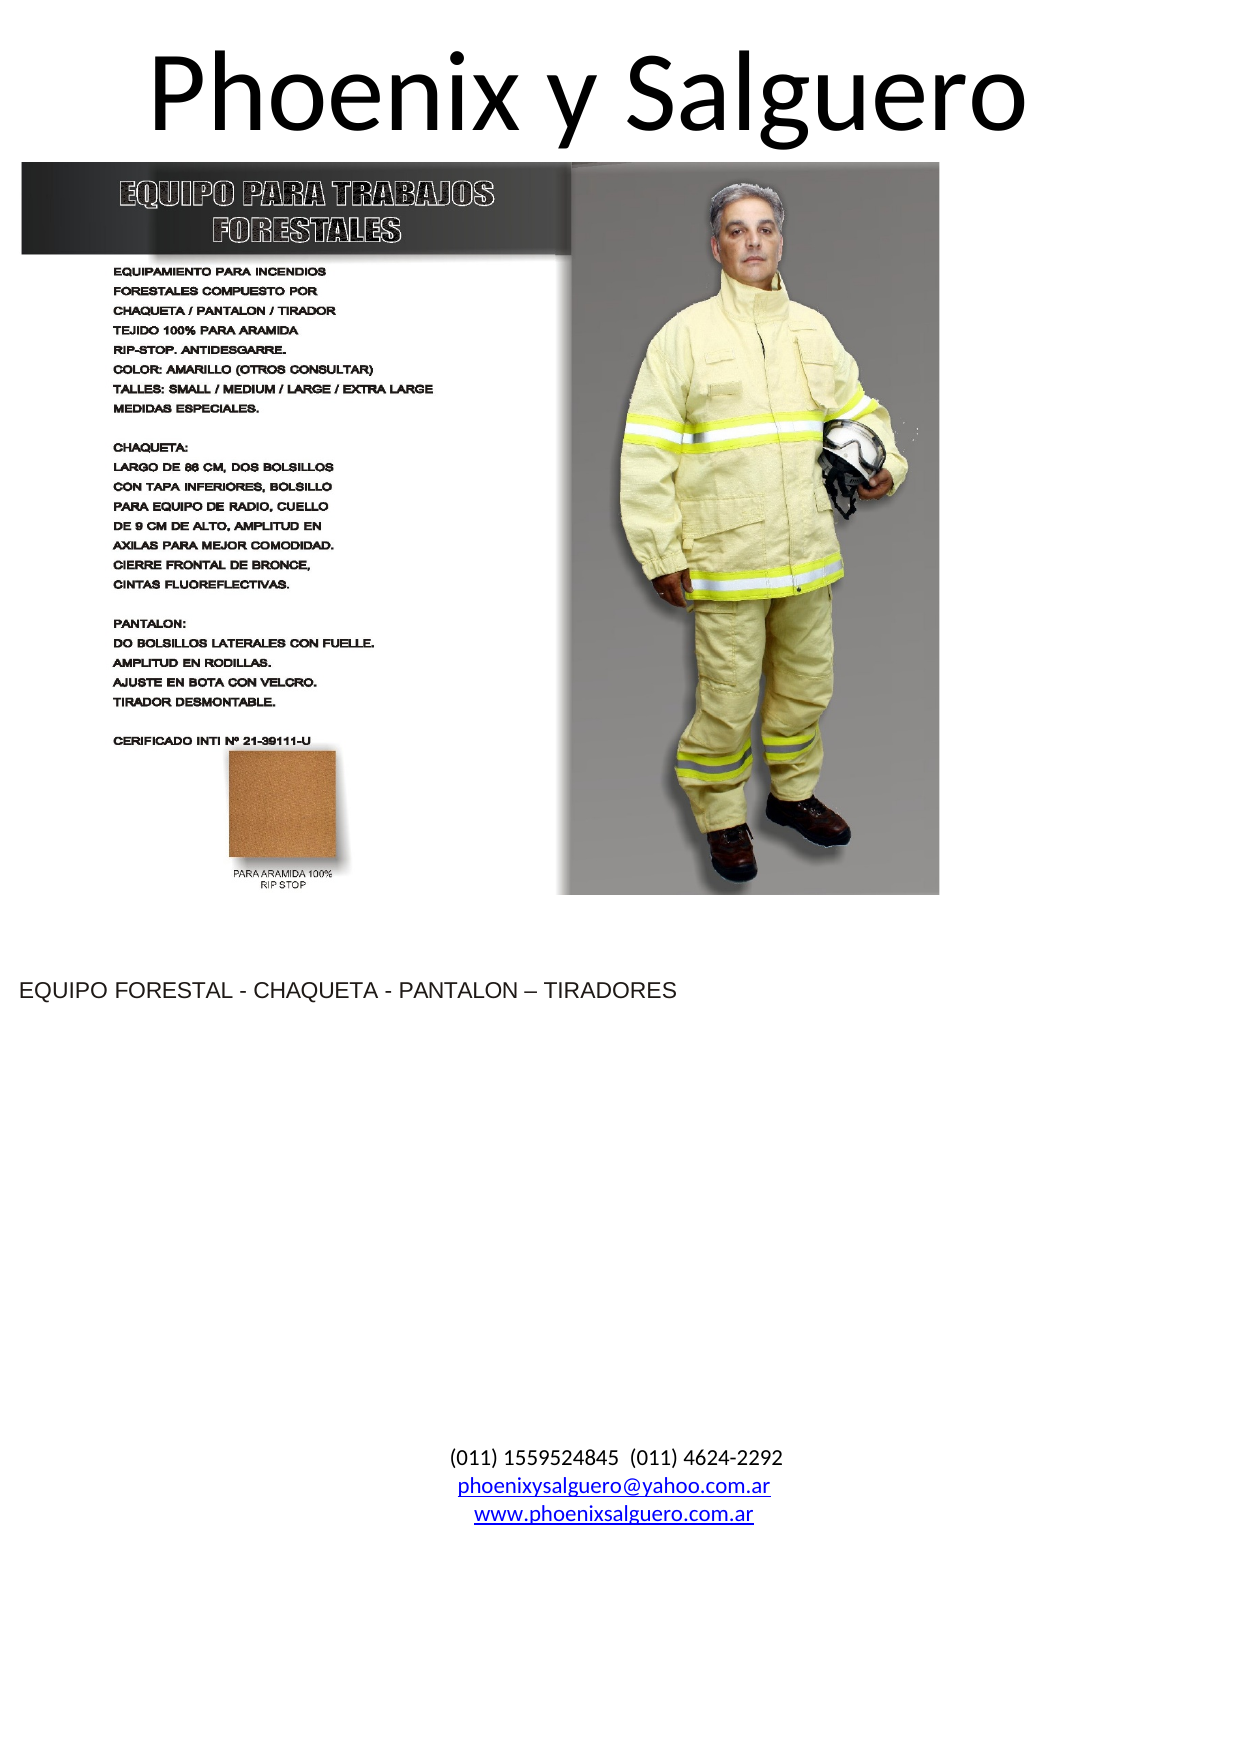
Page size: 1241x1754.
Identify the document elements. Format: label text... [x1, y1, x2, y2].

text EQUIPO FORESTAL - CHAQUETA - PANTALON – TIRADORES [19, 977, 1209, 1003]
picture [18, 162, 940, 895]
